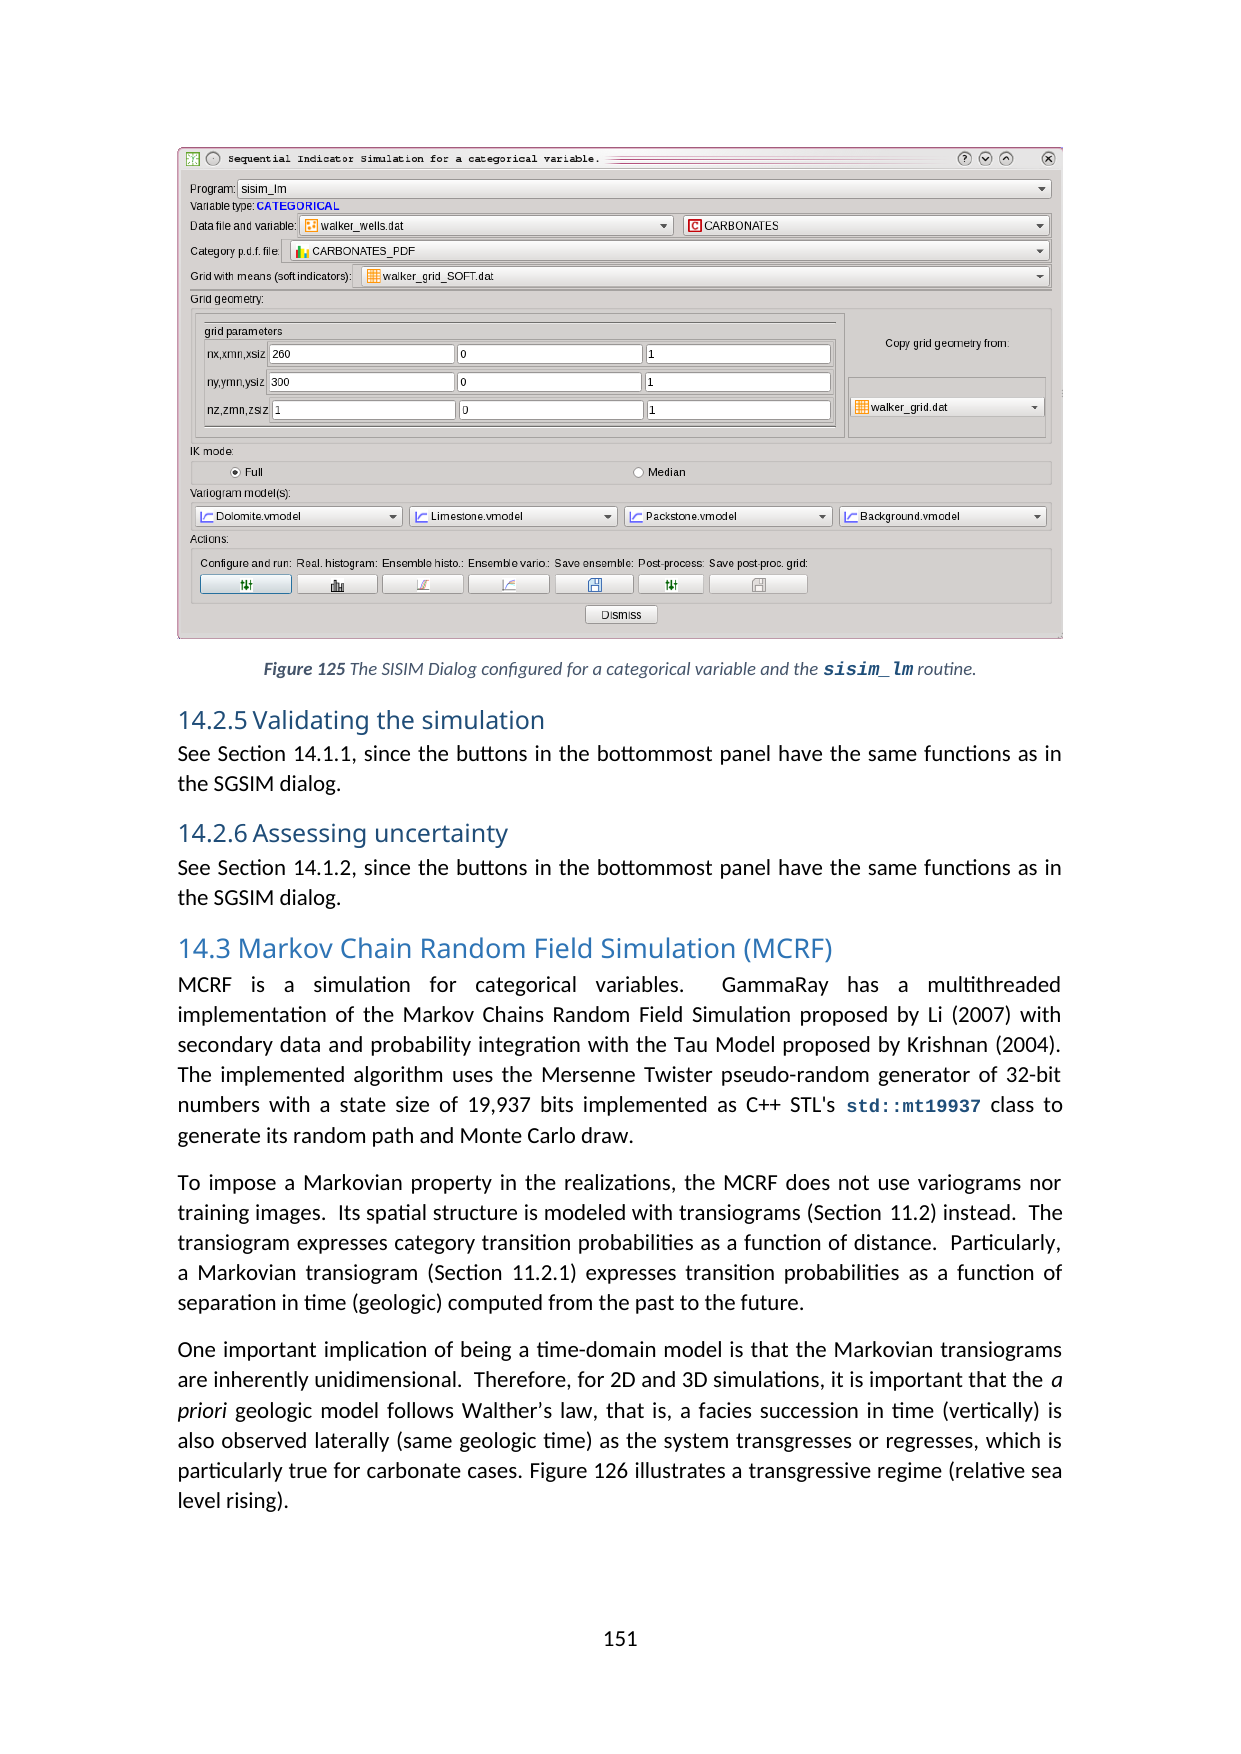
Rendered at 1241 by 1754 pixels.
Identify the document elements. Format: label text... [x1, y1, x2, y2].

subtitle Assessing uncertainty [177, 816, 1063, 850]
picture [177, 147, 1063, 639]
text See Section 14.1.2, since the buttons in the bottommost panel have the same functions as in the SGSIM dialog. [177, 853, 1063, 911]
text Figure 125 The SISIM Dialog configured for a categorical variable and the sisim_lm routine. [177, 658, 1063, 681]
text One important implication of being a time-domain model is that the Markovian transiograms are inherently unidimensional. Therefore, for 2D and 3D simulations, it is important that the a priori geologic model follows Walther’s law, that is, a facies succession in time (vertically) is also observed laterally (same geologic time) as the system transgresses or regresses, which is particularly true for carbonate cases. Figure 126 illustrates a transgressive regime (relative sea level rising). [177, 1335, 1063, 1514]
subtitle Markov Chain Random Field Simulation (MCRF) [177, 930, 1063, 967]
text See Section 14.1.1, since the buttons in the bottommost panel have the same functions as in the SGSIM dialog. [177, 739, 1063, 797]
text MCRF is a simulation for categorical variables. GammaRay has a multithreaded implementation of the Markov Chains Random Field Simulation proposed by Li (2007) with secondary data and probability integration with the Tau Model proposed by Krishnan (2004). The implemented algorithm uses the Mersenne Twister pseudo-random generator of 32-bit numbers with a state size of 19,937 bits implemented as C++ STL's std::mt19937 class to generate its random path and Monte Carlo draw. [177, 970, 1063, 1149]
text To impose a Markovian property in the realizations, the MCRF does not use variograms nor training images. Its spatial structure is modeled with transiograms (Section 11.2) instead. The transiogram expresses category transition probabilities as a function of distance. Particularly, a Markovian transiogram (Section 11.2.1) expresses transition probabilities as a function of separation in time (geologic) computed from the past to the future. [177, 1168, 1063, 1317]
subtitle Validating the simulation [177, 702, 1063, 736]
